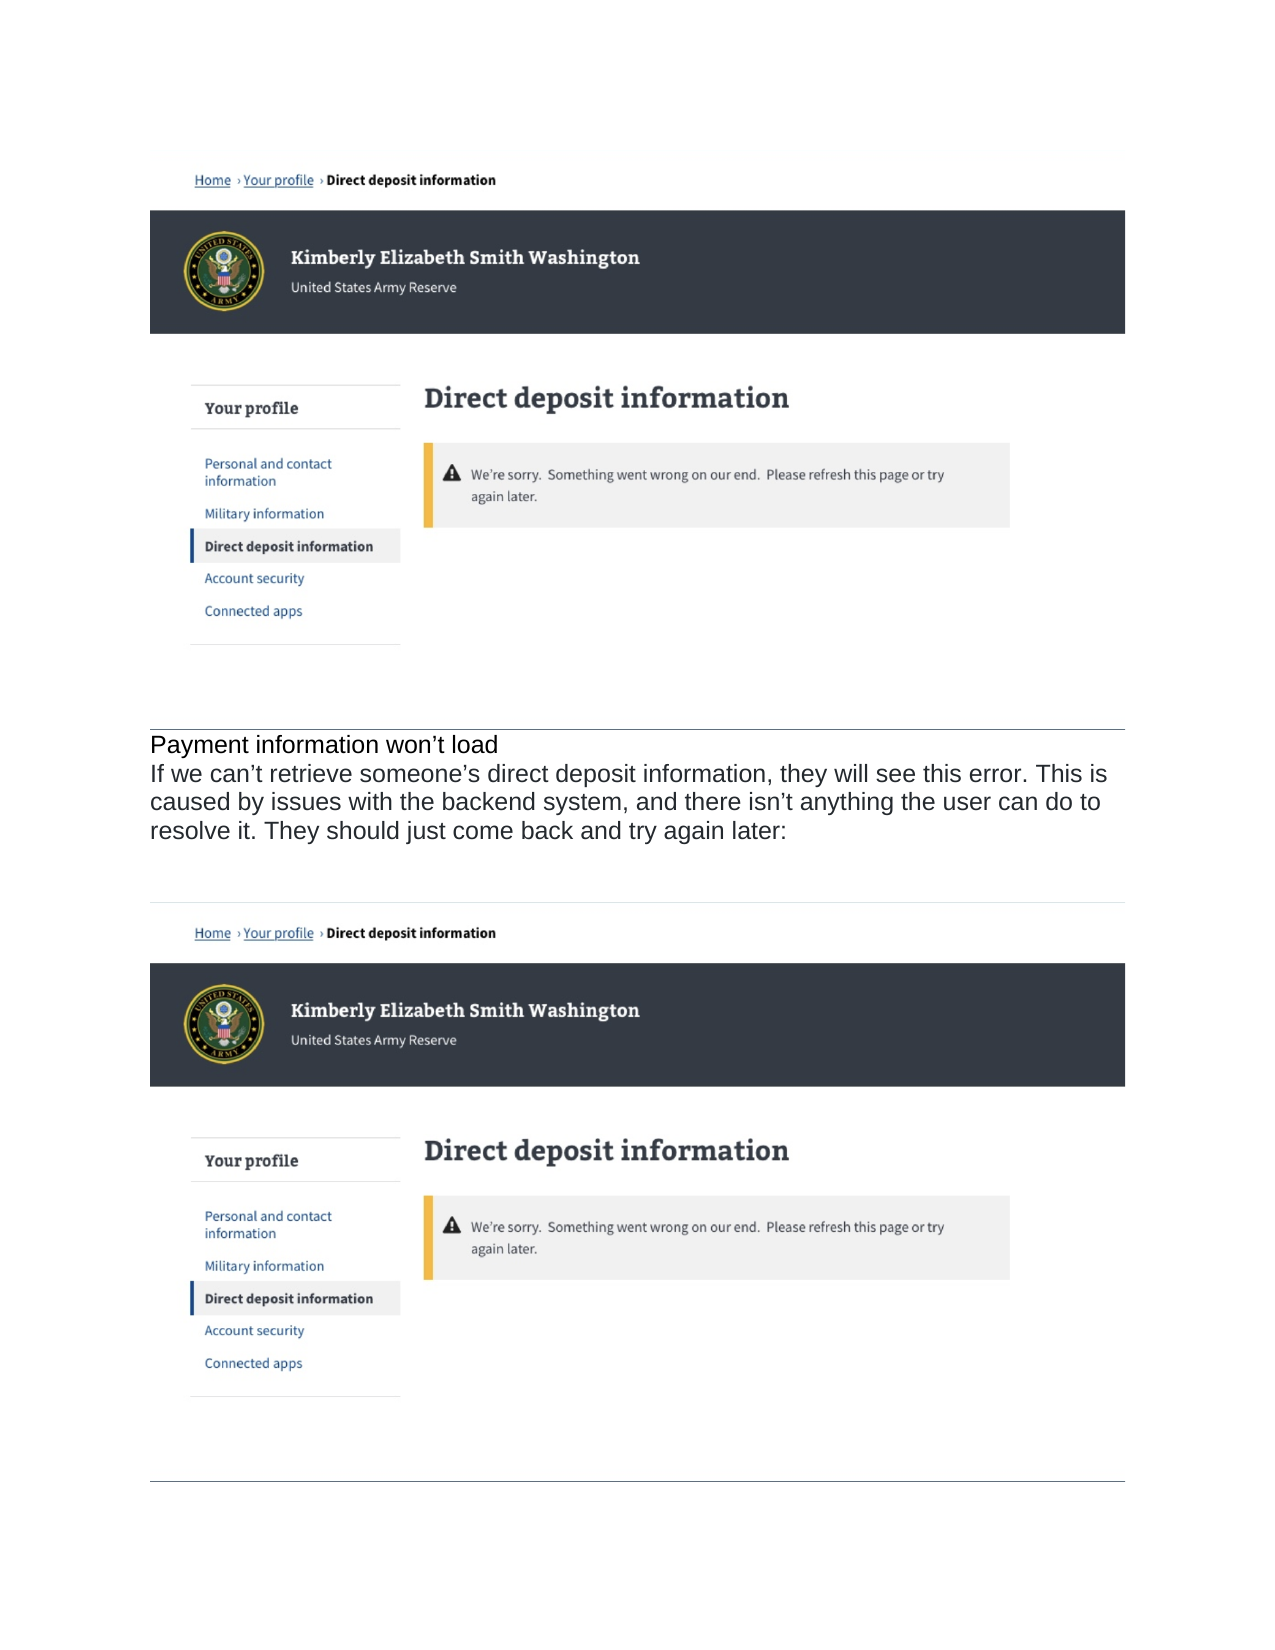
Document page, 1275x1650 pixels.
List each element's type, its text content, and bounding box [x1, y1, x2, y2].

picture [150, 150, 1125, 730]
text If we can’t retrieve someone’s direct deposit information, they will see this error. This is caused by issues with the backend system, and there isn’t anything the user can do to resolve it. They should just come back and try again later: [150, 758, 1125, 845]
picture [150, 902, 1125, 1482]
subtitle Payment information won’t load [150, 730, 1125, 758]
